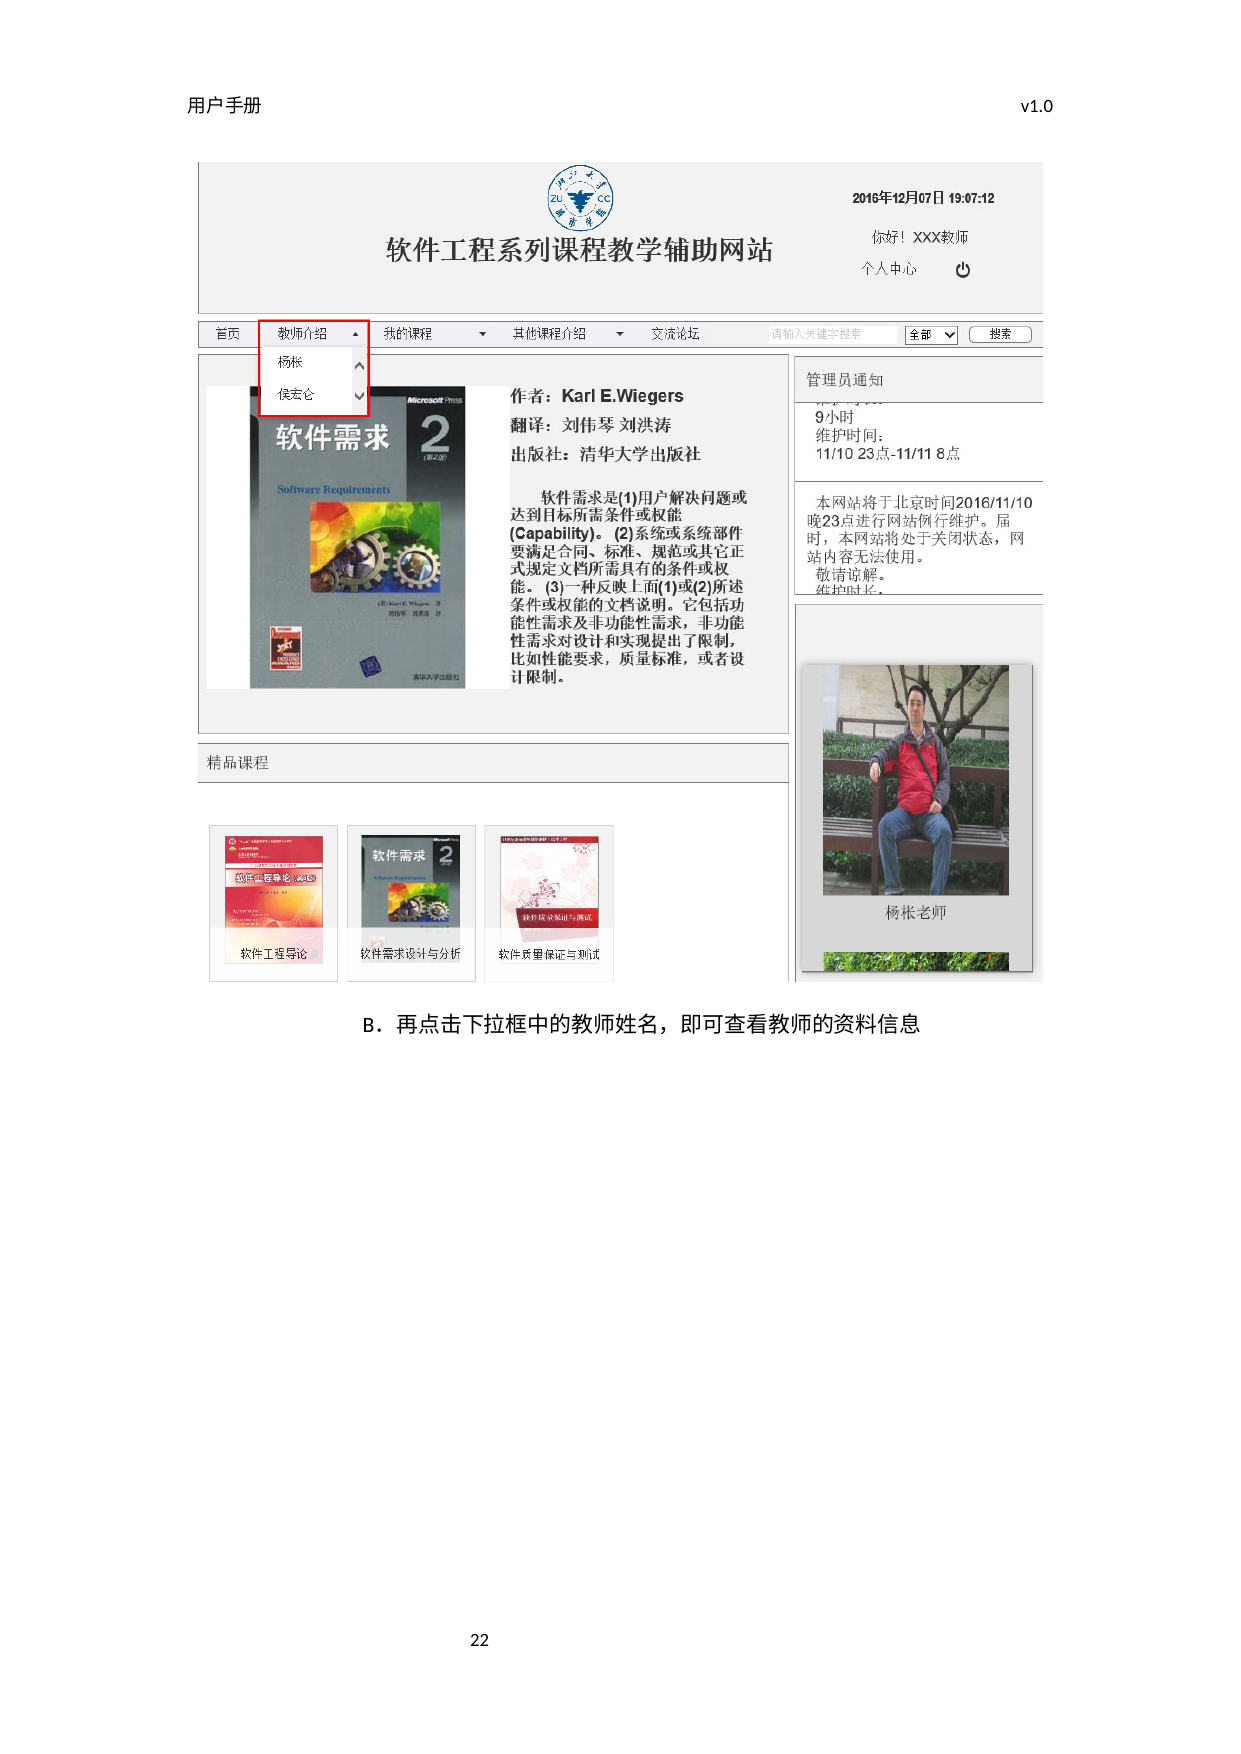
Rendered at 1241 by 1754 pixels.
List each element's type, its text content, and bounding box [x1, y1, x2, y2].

picture [187, 162, 1053, 982]
text B．再点击下拉框中的教师姓名，即可查看教师的资料信息 [187, 1007, 1053, 1039]
